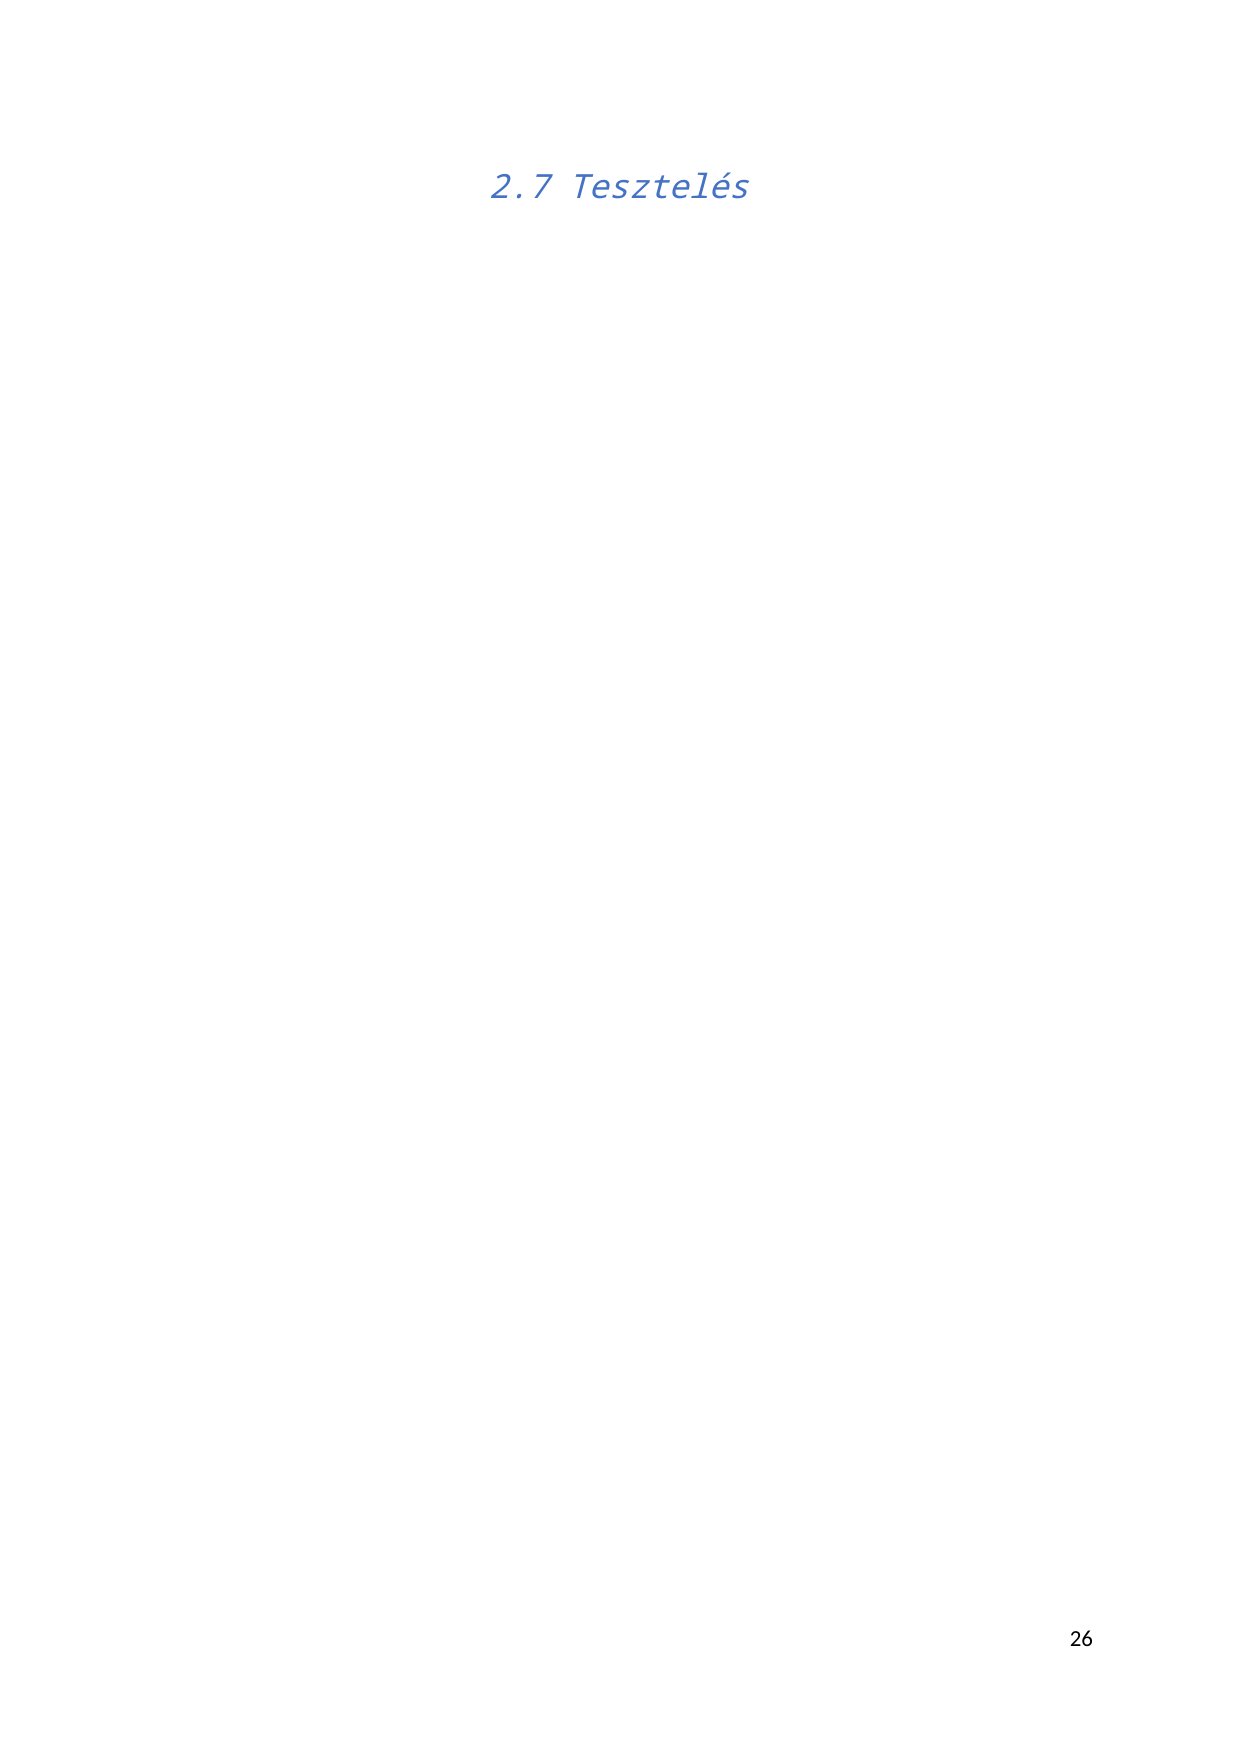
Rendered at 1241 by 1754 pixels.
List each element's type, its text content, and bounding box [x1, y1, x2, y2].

text 2.7 Tesztelés [148, 162, 1093, 208]
